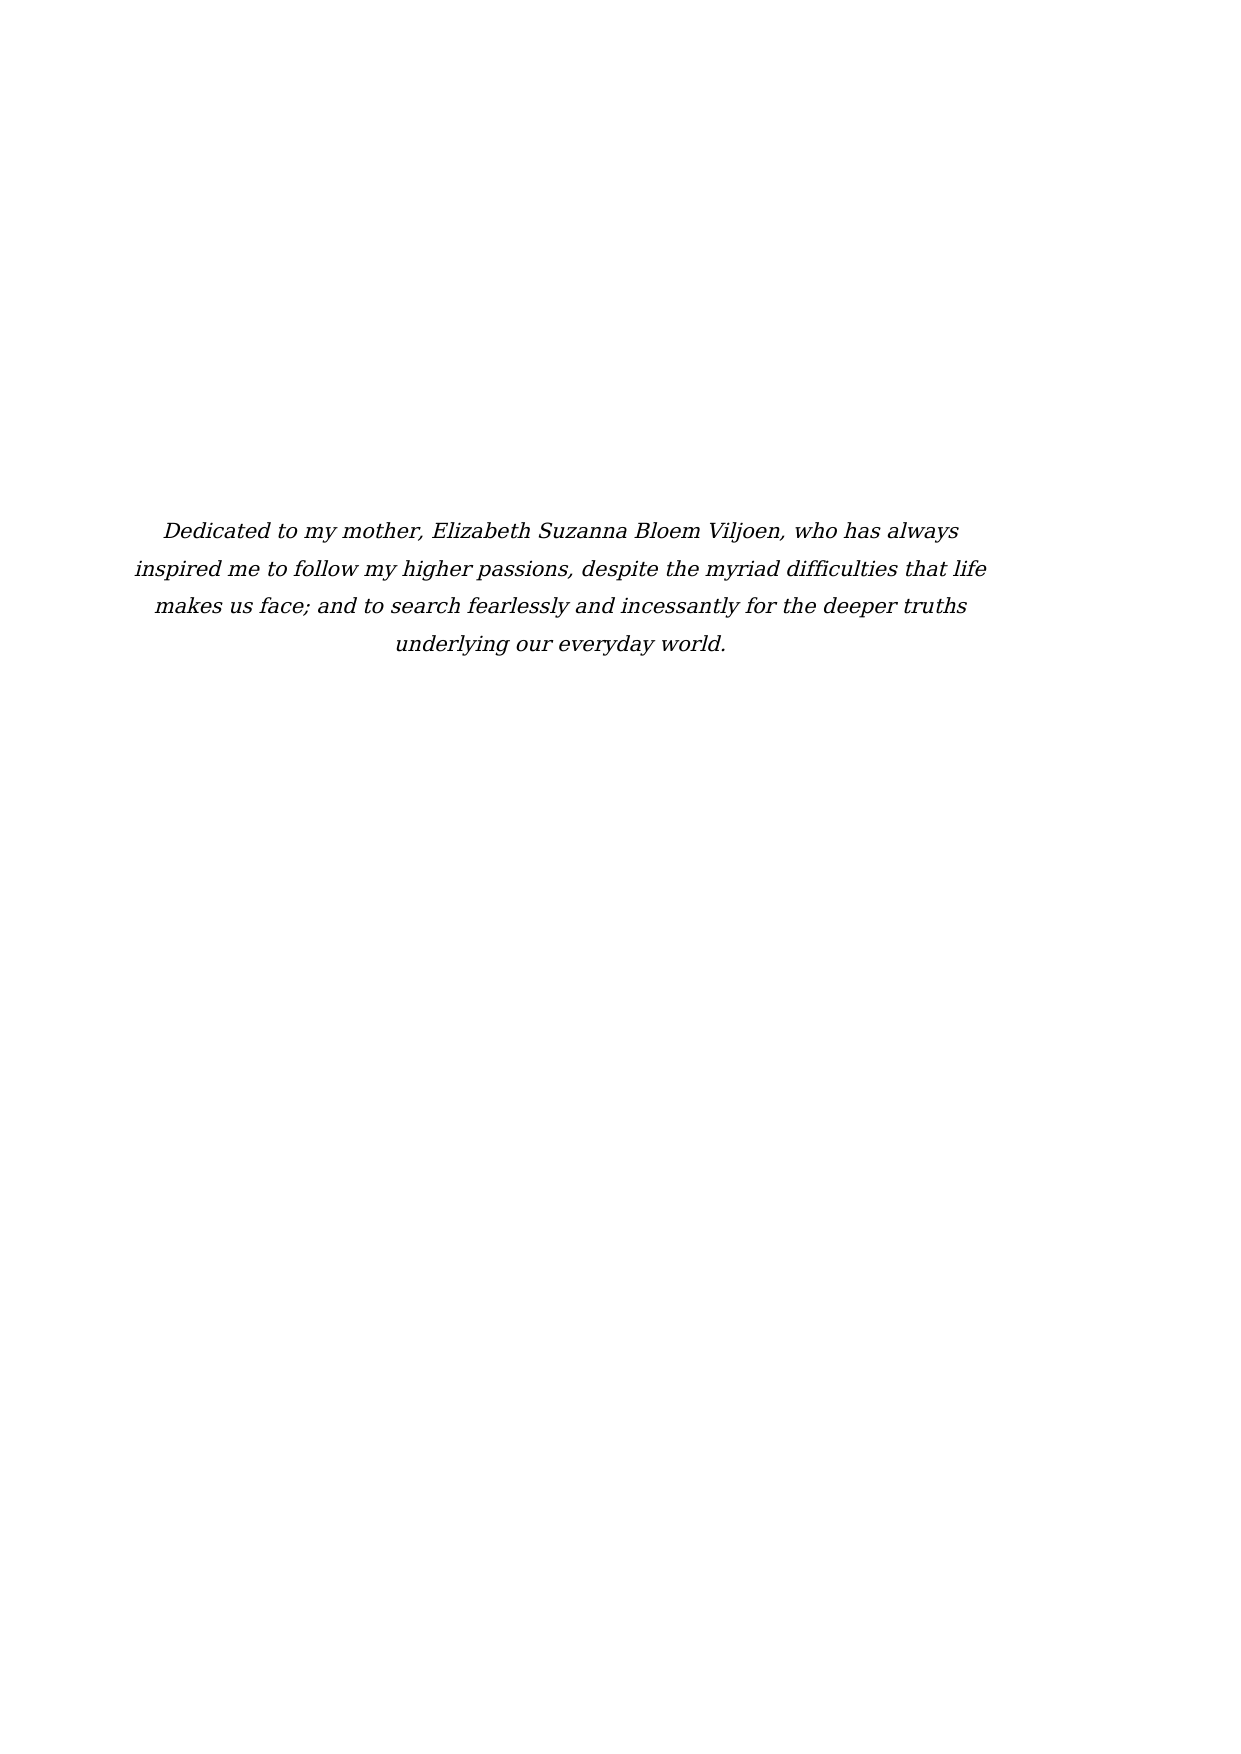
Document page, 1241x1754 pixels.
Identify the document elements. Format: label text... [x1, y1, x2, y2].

text Dedicated to my mother, Elizabeth Suzanna Bloem Viljoen, who has always inspired me to follow my higher passions, despite the myriad difficulties that life makes us face; and to search fearlessly and incessantly for the deeper truths underlying our everyday world. [118, 518, 1004, 656]
